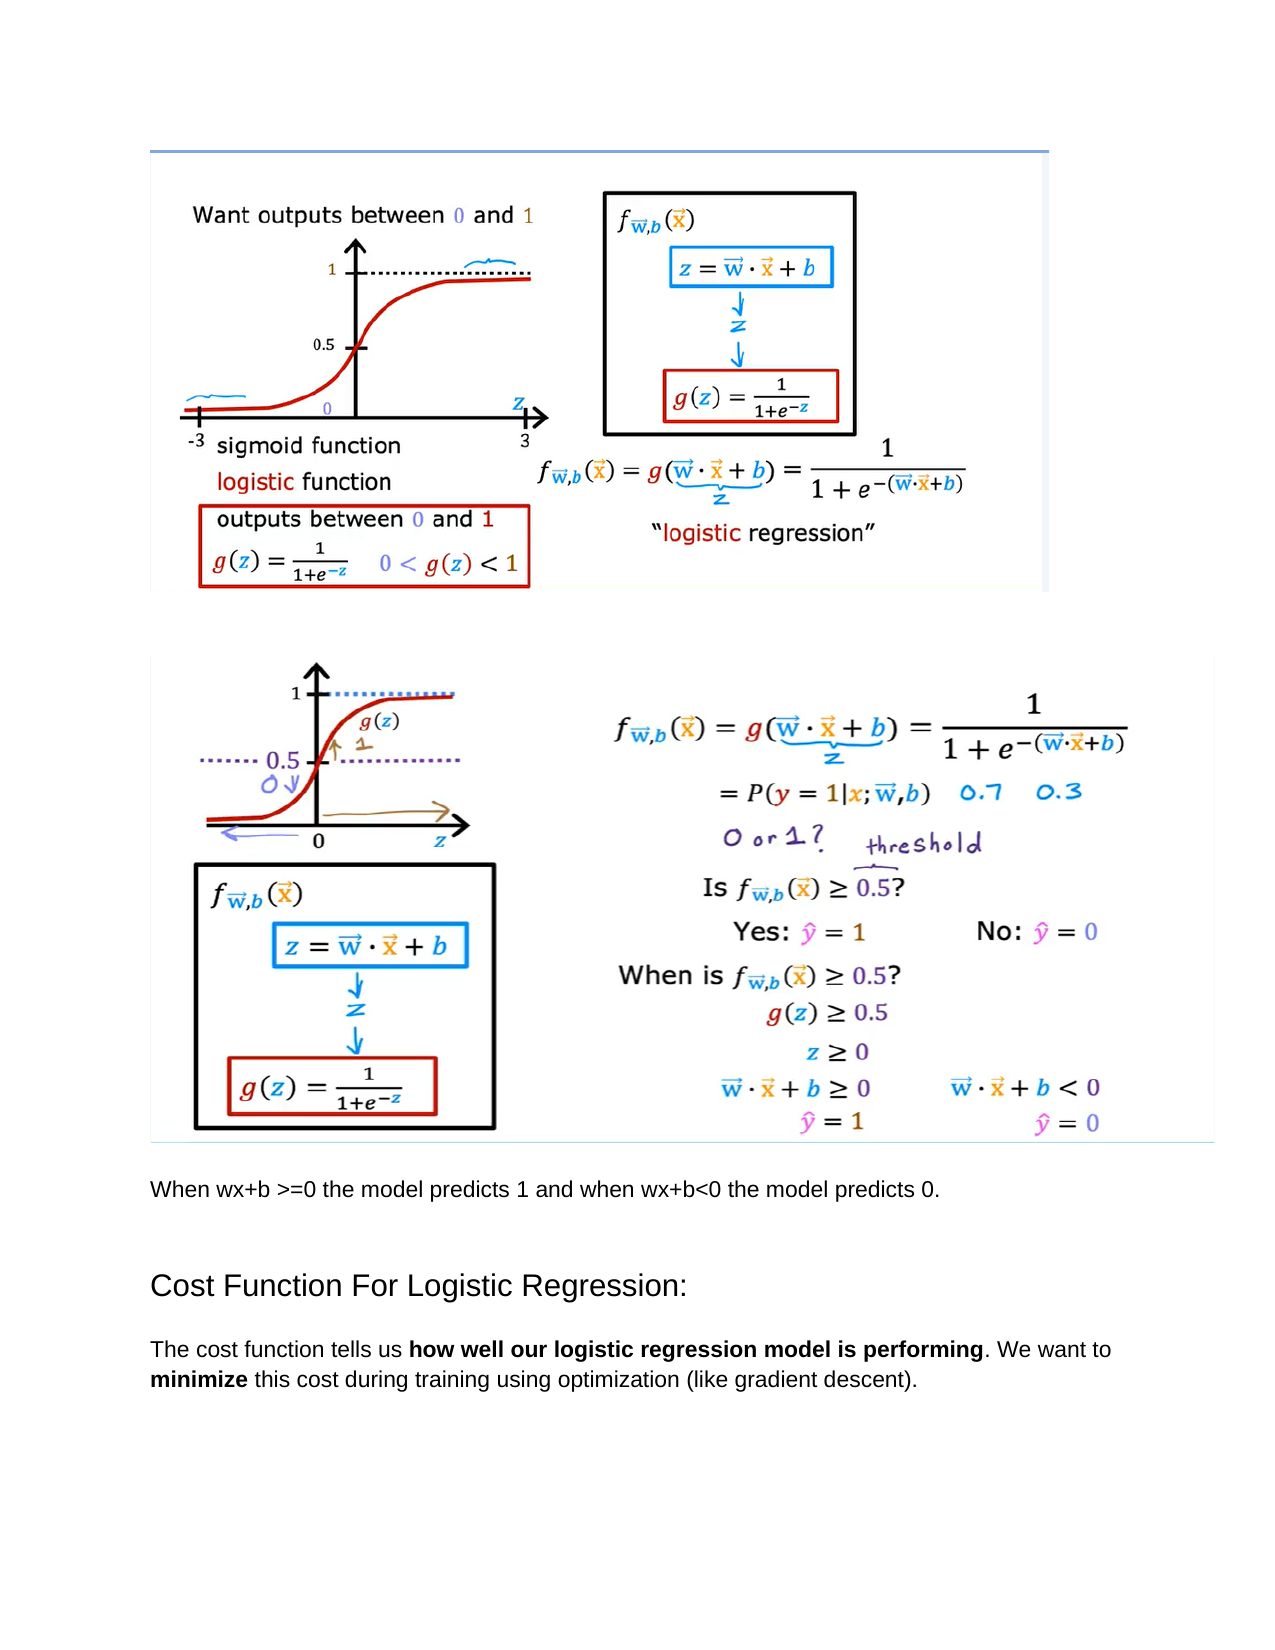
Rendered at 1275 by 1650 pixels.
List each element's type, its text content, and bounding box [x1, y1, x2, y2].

text The cost function tells us how well our logistic regression model is performing. We want to minimize this cost during training using optimization (like gradient descent). [150, 1336, 1125, 1393]
text When wx+b >=0 the model predicts 1 and when wx+b<0 the model predicts 0. [150, 1176, 1125, 1203]
picture [150, 150, 1050, 592]
subtitle Cost Function For Logistic Regression: [150, 1267, 1125, 1303]
picture [150, 656, 1215, 1143]
